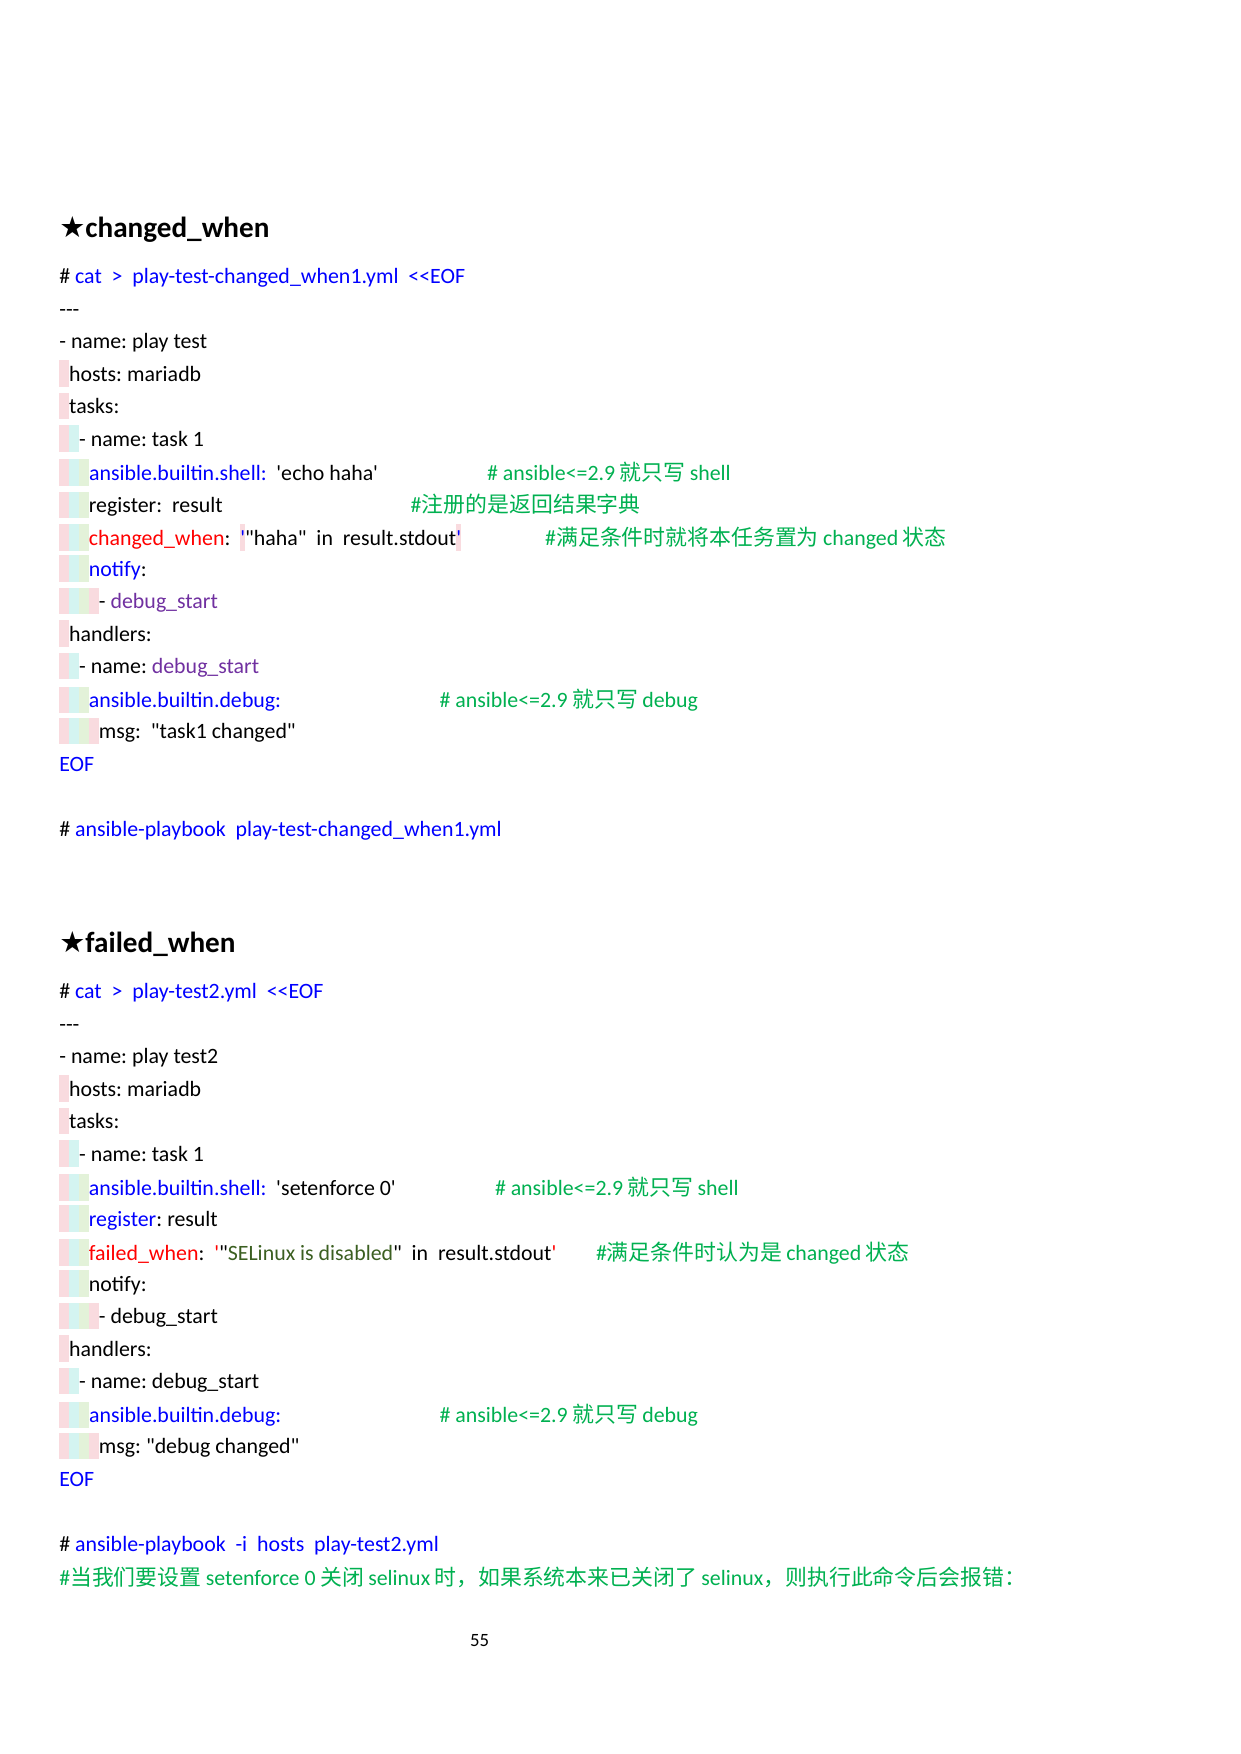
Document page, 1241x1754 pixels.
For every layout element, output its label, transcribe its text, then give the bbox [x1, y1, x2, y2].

text - name: play test [59, 324, 1181, 357]
text EOF [59, 747, 1181, 779]
text # cat > play-test2.yml <<EOF [59, 974, 1181, 1007]
text # ansible-playbook play-test-changed_when1.yml [59, 812, 1181, 844]
text - debug_start [59, 1299, 1181, 1332]
text ansible.builtin.shell: 'setenforce 0' # ansible<=2.9就只写shell [59, 1169, 1181, 1202]
text register: result [59, 1202, 1181, 1234]
text msg: "task1 changed" [59, 714, 1181, 747]
text notify: [59, 1267, 1181, 1299]
text ★changed_when [59, 194, 1181, 259]
text - debug_start [59, 584, 1181, 617]
text ansible.builtin.debug: # ansible<=2.9就只写debug [59, 1397, 1181, 1429]
text - name: debug_start [59, 649, 1181, 682]
text - name: debug_start [59, 1364, 1181, 1397]
text tasks: [59, 389, 1181, 422]
text changed_when: '"haha" in result.stdout' #满足条件时就将本任务置为changed状态 [59, 519, 1181, 552]
text # cat > play-test-changed_when1.yml <<EOF [59, 259, 1181, 292]
text register: result #注册的是返回结果字典 [59, 487, 1181, 519]
text ★failed_when [59, 909, 1181, 974]
text - name: play test2 [59, 1039, 1181, 1072]
text - name: task 1 [59, 422, 1181, 454]
text failed_when: '"SELinux is disabled" in result.stdout' #满足条件时认为是changed状态 [59, 1234, 1181, 1267]
text # ansible-playbook -i hosts play-test2.yml [59, 1527, 1181, 1559]
text hosts: mariadb [59, 1072, 1181, 1104]
text #当我们要设置setenforce 0关闭selinux时，如果系统本来已关闭了selinux，则执行此命令后会报错： [59, 1559, 1181, 1592]
text msg: "debug changed" [59, 1429, 1181, 1462]
text EOF [59, 1462, 1181, 1494]
text handlers: [59, 617, 1181, 649]
text notify: [59, 552, 1181, 584]
text ansible.builtin.debug: # ansible<=2.9就只写debug [59, 682, 1181, 714]
text handlers: [59, 1332, 1181, 1364]
text --- [59, 292, 1181, 324]
text tasks: [59, 1104, 1181, 1137]
text ansible.builtin.shell: 'echo haha' # ansible<=2.9就只写shell [59, 454, 1181, 487]
text - name: task 1 [59, 1137, 1181, 1169]
text hosts: mariadb [59, 357, 1181, 389]
text --- [59, 1007, 1181, 1039]
